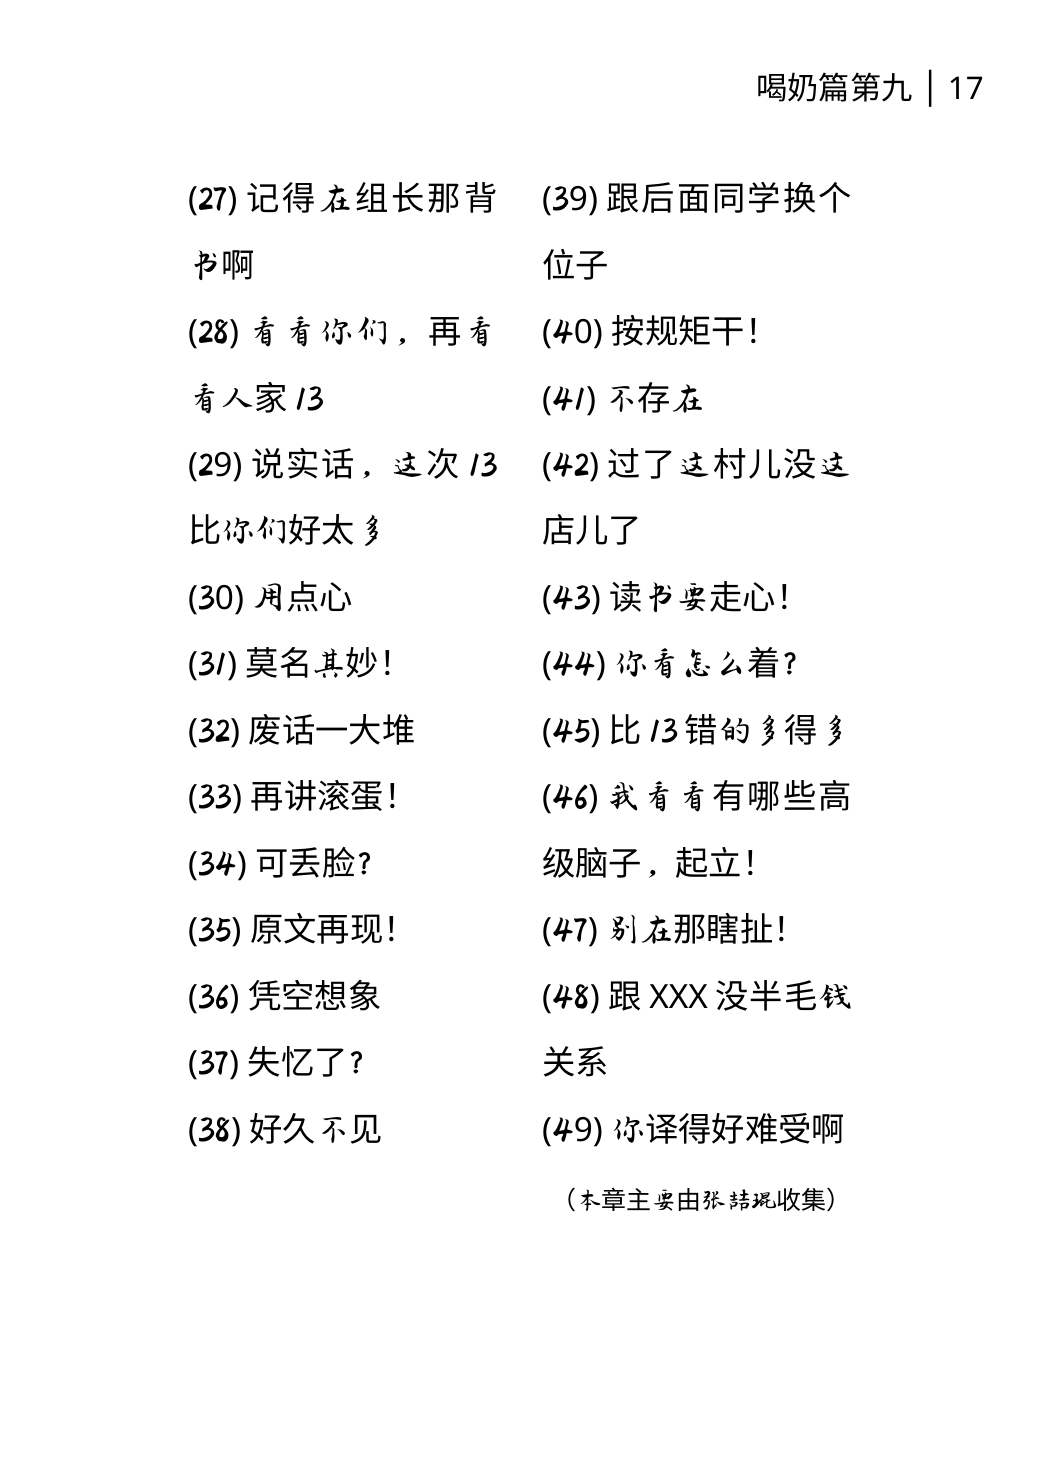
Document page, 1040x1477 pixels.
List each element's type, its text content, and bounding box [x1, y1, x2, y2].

list 凭空想象 [188, 964, 497, 1030]
list 莫名其妙！ [188, 632, 497, 698]
list 再讲滚蛋！ [188, 764, 497, 831]
list 原文再现！ [188, 897, 497, 964]
list 比13错的多得多 [542, 698, 852, 764]
list 你看怎么着？ [542, 632, 852, 698]
text （本章主要由张喆琨收集） [188, 1184, 852, 1217]
list 不存在 [542, 366, 852, 432]
list 跟XXX没半毛钱关系 [542, 964, 852, 1097]
list 用点心 [188, 565, 497, 632]
list 废话一大堆 [188, 698, 497, 764]
list 别在那瞎扯！ [542, 897, 852, 964]
list 跟后面同学换个位子 [542, 166, 852, 299]
list 看看你们，再看看人家13 [188, 299, 497, 432]
list 可丢脸？ [188, 831, 497, 897]
list 好久不见 [188, 1097, 497, 1163]
list 说实话，这次13比你们好太多 [188, 432, 497, 565]
list 我看看有哪些高级脑子，起立！ [542, 764, 852, 897]
list 读书要走心！ [542, 565, 852, 632]
list 按规矩干！ [542, 299, 852, 366]
list 你译得好难受啊 [542, 1097, 852, 1163]
list 记得在组长那背书啊 [188, 166, 497, 299]
list 过了这村儿没这店儿了 [542, 432, 852, 565]
list 失忆了？ [188, 1030, 497, 1097]
